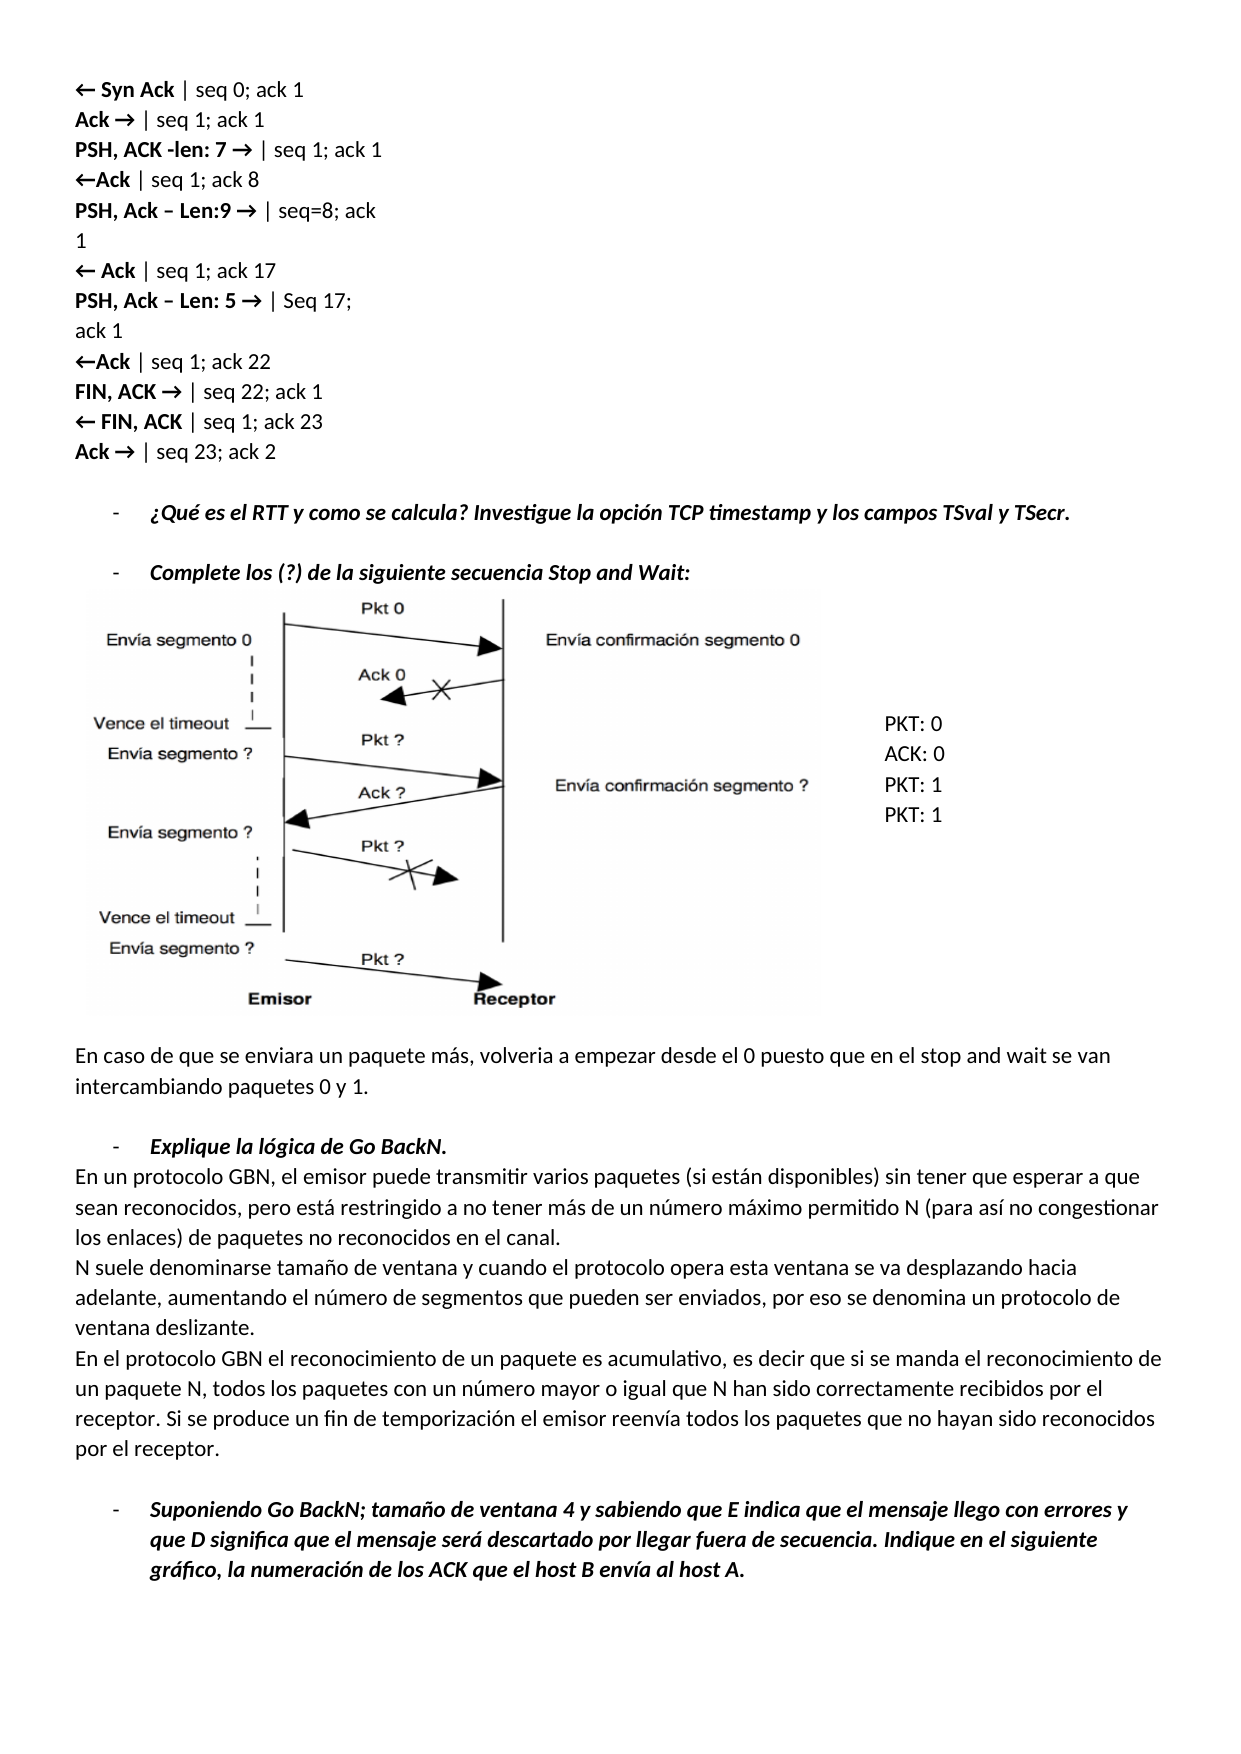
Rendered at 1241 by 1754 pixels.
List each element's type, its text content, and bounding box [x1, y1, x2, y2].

list ¿Qué es el RTT y como se calcula? Investigue la opción TCP timestamp y los campos TSval y TSecr. [112, 498, 1165, 526]
text ACK: 0 [866, 739, 1165, 768]
text En un protocolo GBN, el emisor puede transmitir varios paquetes (si están disponibles) sin tener que esperar a que sean reconocidos, pero está restringido a no tener más de un número máximo permitido N (para así no congestionar los enlaces) de paquetes no reconocidos en el canal. [75, 1162, 1165, 1251]
text PSH, ACK -len: 7 → | seq 1; ack 1 [75, 135, 1165, 163]
text Ack → | seq 1; ack 1 [75, 105, 1165, 133]
text ←Ack | seq 1; ack 22 [75, 347, 1165, 375]
text N suele denominarse tamaño de ventana y cuando el protocolo opera esta ventana se va desplazando hacia adelante, aumentando el número de segmentos que pueden ser enviados, por eso se denomina un protocolo de ventana deslizante. [75, 1253, 1165, 1342]
text PSH, Ack – Len: 5 → | Seq 17; [75, 286, 1165, 314]
text ack 1 [75, 317, 1165, 345]
text PKT: 1 [866, 770, 1165, 798]
text En el protocolo GBN el reconocimiento de un paquete es acumulativo, es decir que si se manda el reconocimiento de un paquete N, todos los paquetes con un número mayor o igual que N han sido correctamente recibidos por el receptor. Si se produce un fin de temporización el emisor reenvía todos los paquetes que no hayan sido reconocidos por el receptor. [75, 1344, 1165, 1462]
text PSH, Ack – Len:9 → | seq=8; ack [75, 196, 1165, 224]
text PKT: 0 [866, 709, 1165, 737]
text ← Syn Ack | seq 0; ack 1 [75, 75, 1165, 103]
text PKT: 1 [866, 800, 1165, 828]
text Ack → | seq 23; ack 2 [75, 437, 1165, 466]
list Complete los (?) de la siguiente secuencia Stop and Wait: [112, 558, 1165, 586]
text ← Ack | seq 1; ack 17 [75, 256, 1165, 284]
text 1 [75, 226, 1165, 254]
text ← FIN, ACK | seq 1; ack 23 [75, 407, 1165, 435]
text FIN, ACK → | seq 22; ack 1 [75, 377, 1165, 405]
text ←Ack | seq 1; ack 8 [75, 166, 1165, 194]
list Explique la lógica de Go BackN. [112, 1132, 1165, 1160]
text En caso de que se enviara un paquete más, volveria a empezar desde el 0 puesto que en el stop and wait se van intercambiando paquetes 0 y 1. [75, 1042, 1165, 1100]
list Suponiendo Go BackN; tamaño de ventana 4 y sabiendo que E indica que el mensaje llego con errores y que D significa que el mensaje será descartado por llegar fuera de secuencia. Indique en el siguiente gráfico, la numeración de los ACK que el host B envía al host A. [112, 1495, 1165, 1583]
